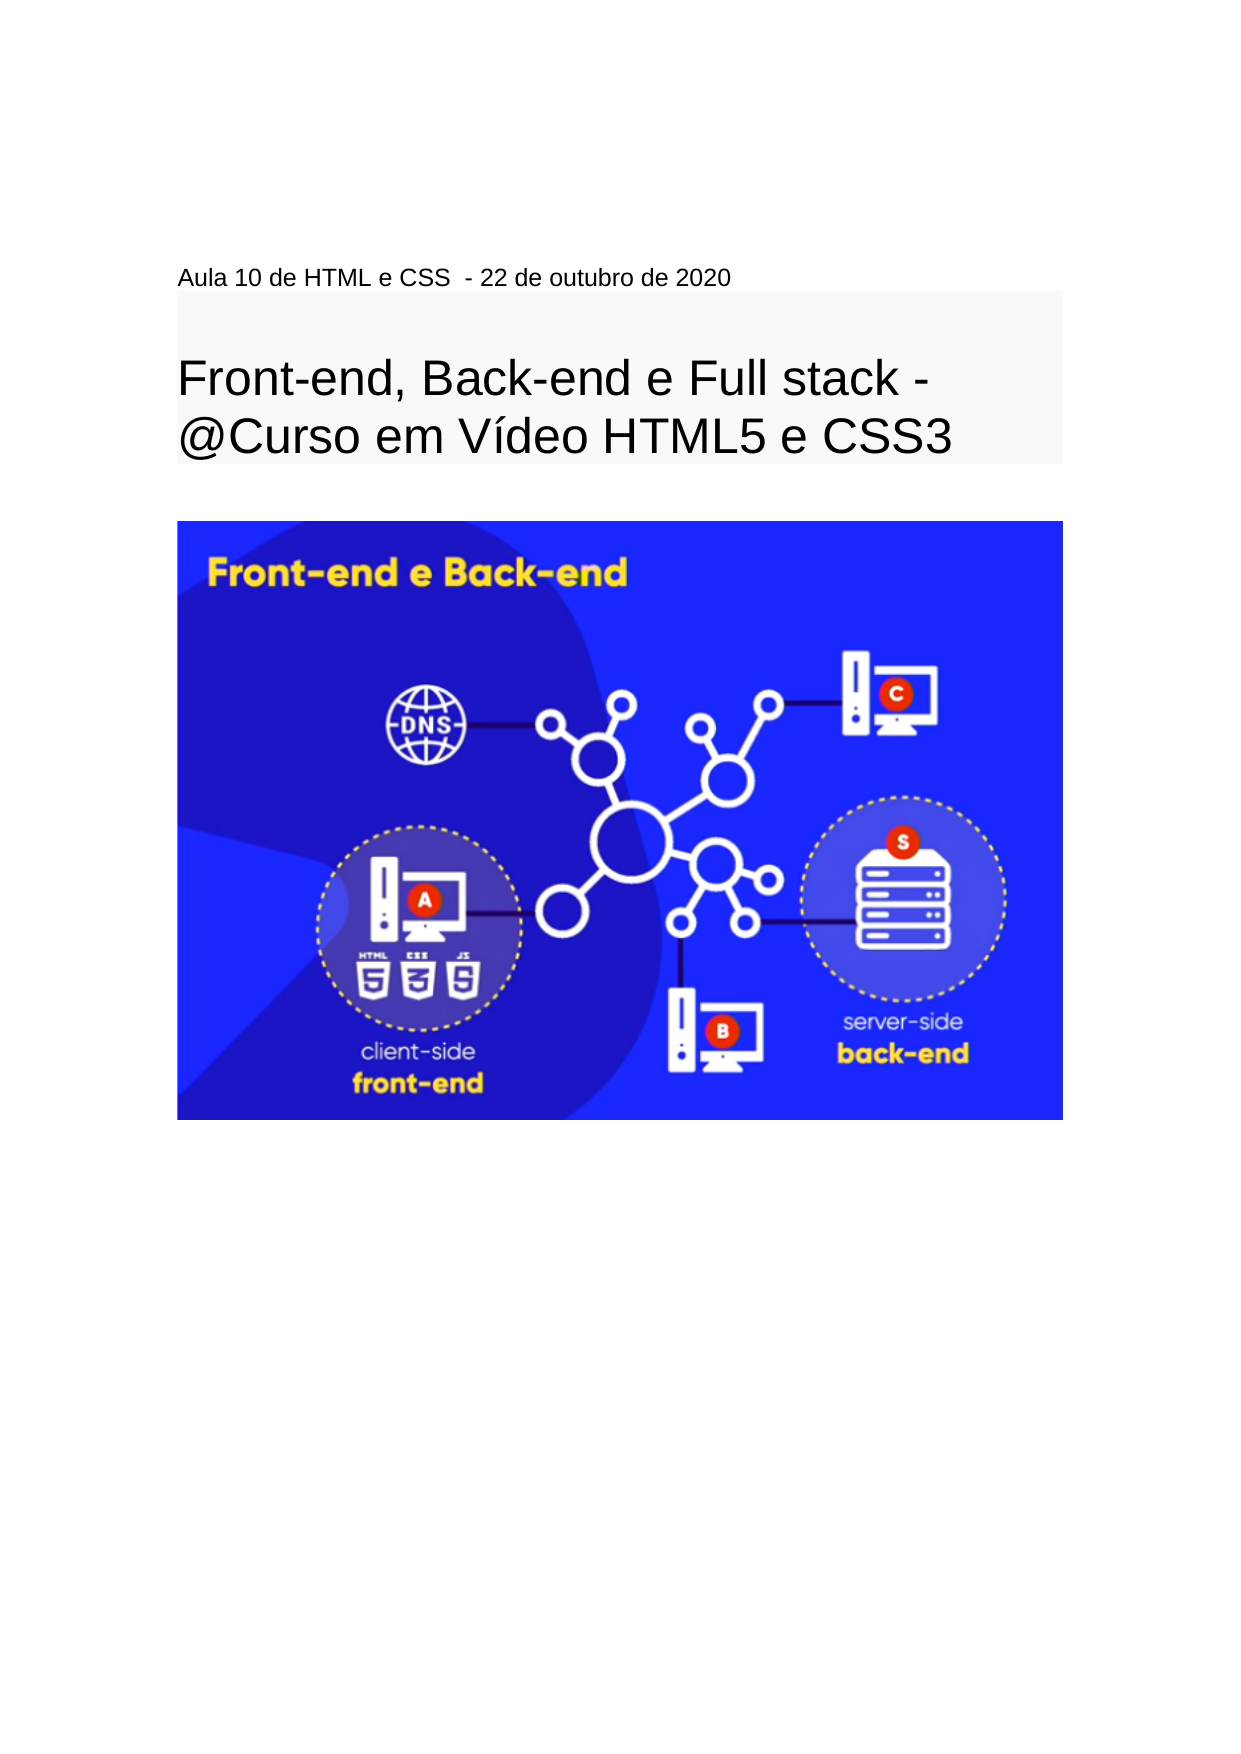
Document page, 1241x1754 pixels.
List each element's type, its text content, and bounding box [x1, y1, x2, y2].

text Aula 10 de HTML e CSS - 22 de outubro de 2020 [177, 263, 1063, 291]
picture [177, 521, 1063, 1120]
text Front-end, Back-end e Full stack - @Curso em Vídeo HTML5 e CSS3 [177, 349, 1063, 464]
